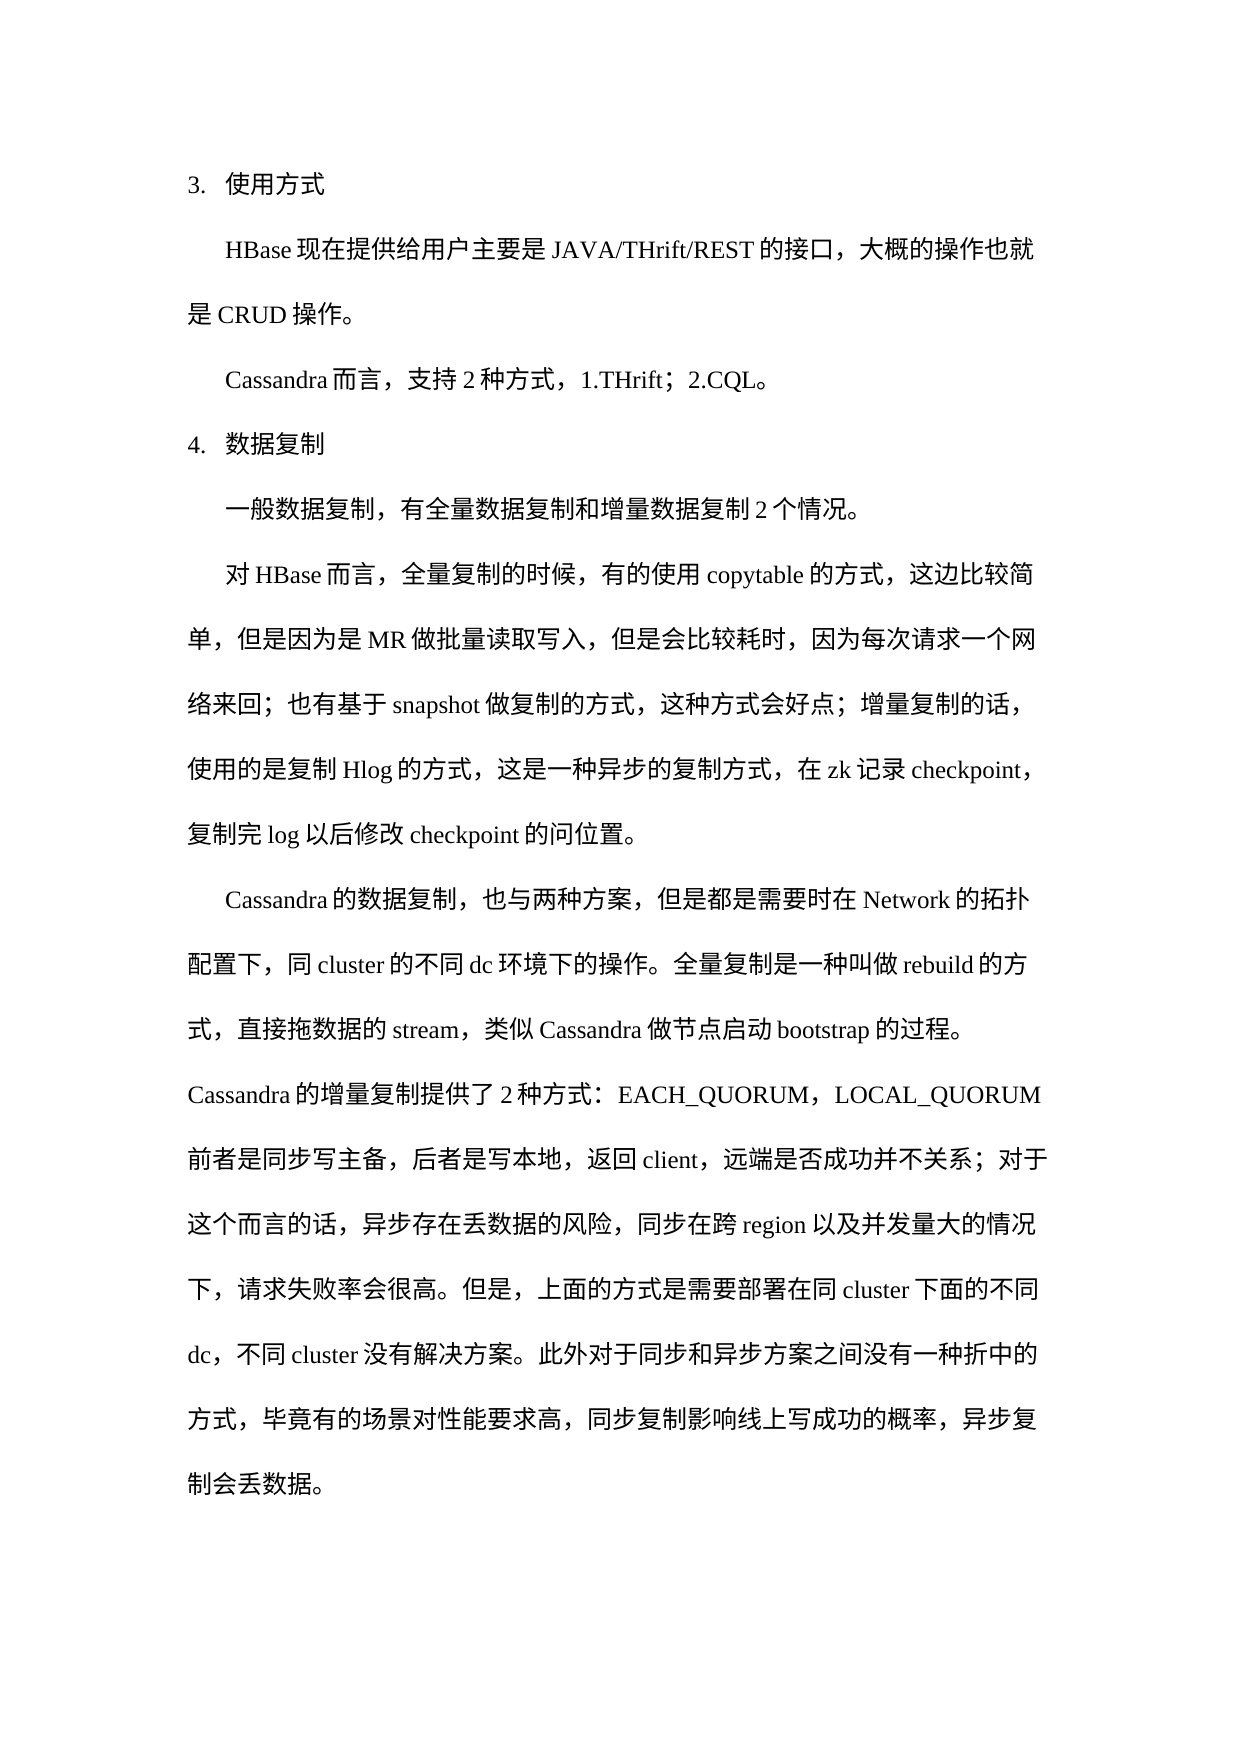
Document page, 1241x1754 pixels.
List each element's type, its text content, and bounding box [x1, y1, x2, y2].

list 数据复制 [187, 410, 1053, 475]
text HBase现在提供给用户主要是JAVA/THrift/REST的接口，大概的操作也就是CRUD操作。 [187, 215, 1053, 345]
text 对HBase而言，全量复制的时候，有的使用copytable的方式，这边比较简单，但是因为是MR做批量读取写入，但是会比较耗时，因为每次请求一个网络来回；也有基于snapshot做复制的方式，这种方式会好点；增量复制的话，使用的是复制Hlog的方式，这是一种异步的复制方式，在zk记录checkpoint，复制完log以后修改checkpoint的问位置。 [187, 540, 1053, 865]
list 使用方式 [187, 150, 1053, 215]
text 一般数据复制，有全量数据复制和增量数据复制2个情况。 [187, 475, 1053, 540]
text Cassandra而言，支持2种方式，1.THrift；2.CQL。 [187, 345, 1053, 410]
text Cassandra的数据复制，也与两种方案，但是都是需要时在Network的拓扑配置下，同cluster的不同dc环境下的操作。全量复制是一种叫做rebuild的方式，直接拖数据的stream，类似Cassandra做节点启动bootstrap的过程。Cassandra的增量复制提供了2种方式：EACH_QUORUM，LOCAL_QUORUM 前者是同步写主备，后者是写本地，返回client，远端是否成功并不关系；对于这个而言的话，异步存在丢数据的风险，同步在跨region以及并发量大的情况下，请求失败率会很高。但是，上面的方式是需要部署在同cluster下面的不同dc，不同cluster没有解决方案。此外对于同步和异步方案之间没有一种折中的方式，毕竟有的场景对性能要求高，同步复制影响线上写成功的概率，异步复制会丢数据。 [187, 865, 1053, 1515]
